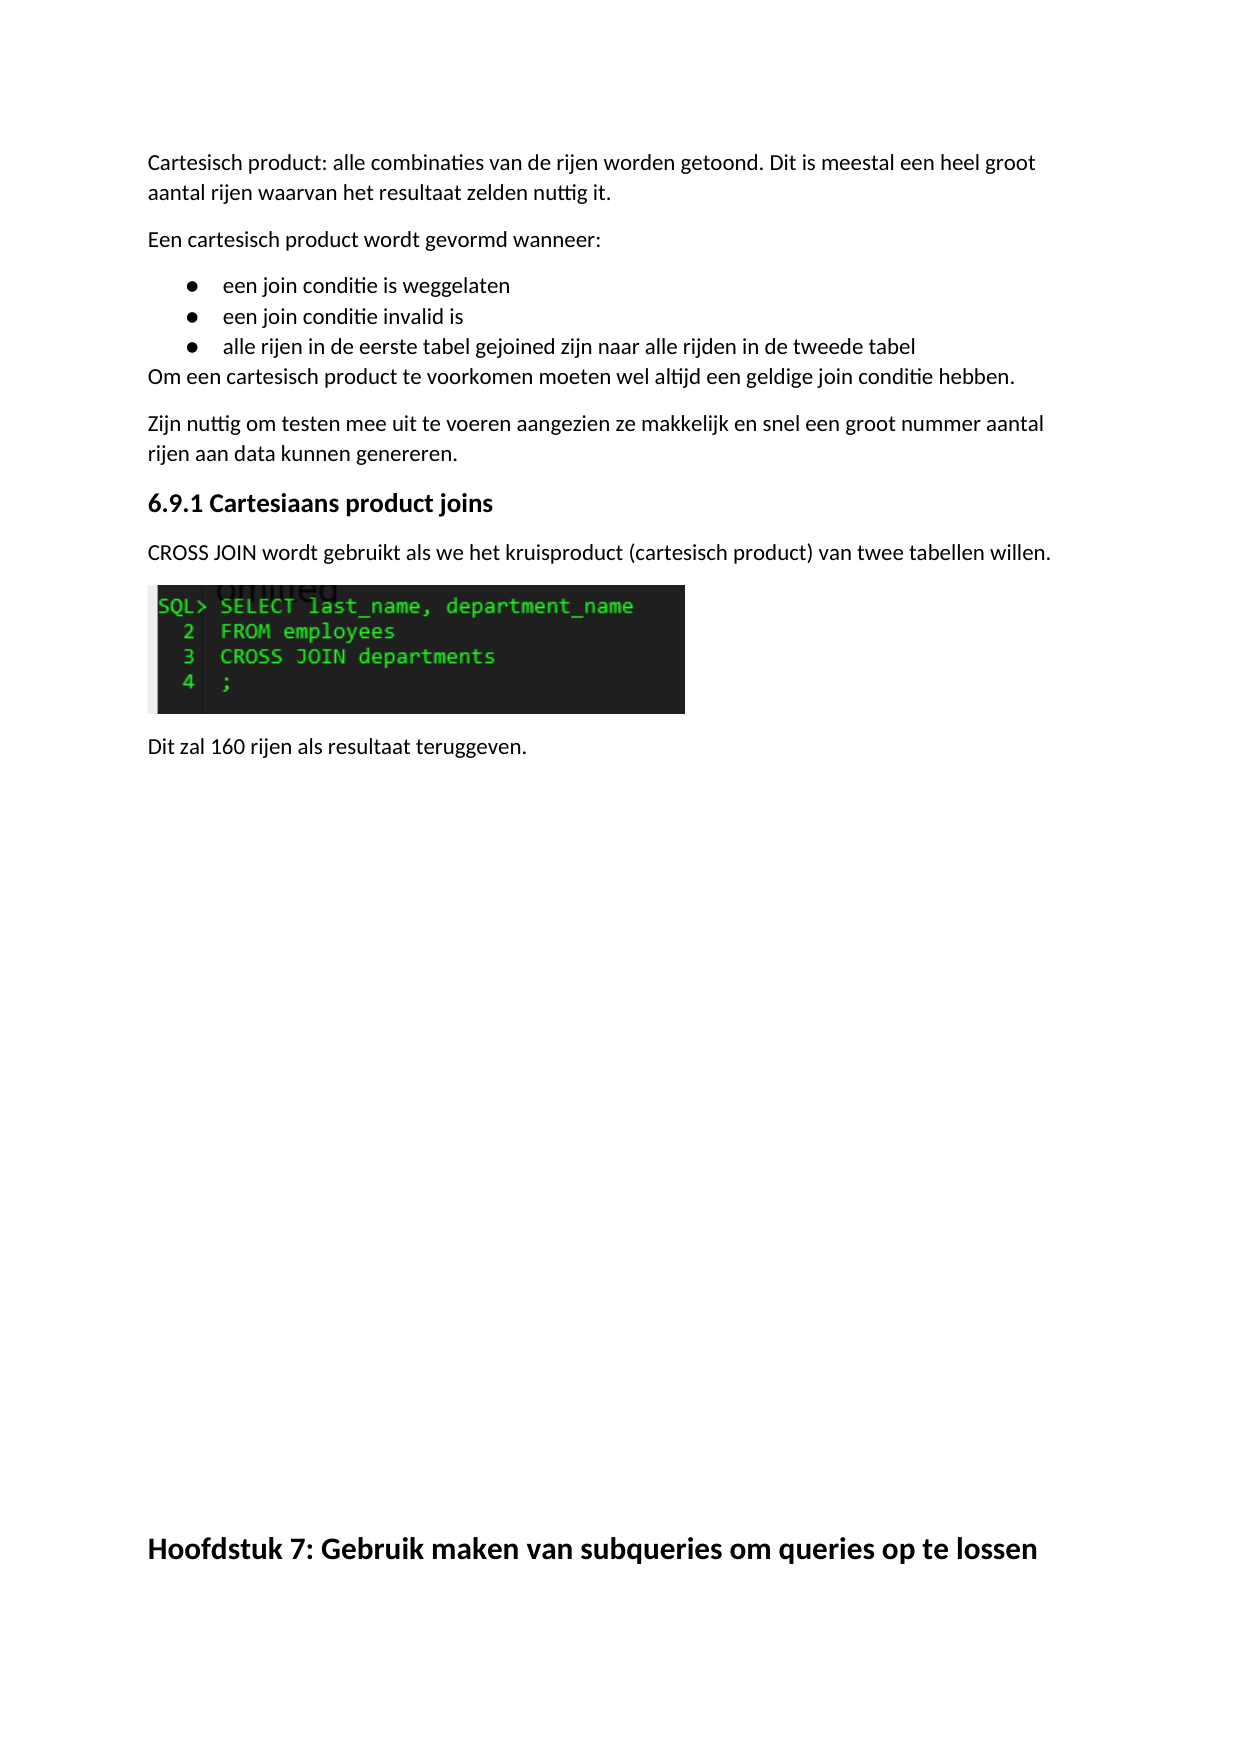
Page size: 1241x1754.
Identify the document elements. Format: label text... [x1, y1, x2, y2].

text Hoofdstuk 7: Gebruik maken van subqueries om queries op te lossen [148, 1529, 1093, 1567]
list een join conditie is weggelaten [185, 272, 1093, 299]
picture [147, 585, 685, 714]
text 6.9.1 Cartesiaans product joins [148, 486, 1093, 519]
text Zijn nuttig om testen mee uit te voeren aangezien ze makkelijk en snel een groot nummer aantal rijen aan data kunnen genereren. [148, 409, 1093, 467]
text Cartesisch product: alle combinaties van de rijen worden getoond. Dit is meestal een heel groot aantal rijen waarvan het resultaat zelden nuttig it. [148, 148, 1093, 206]
list alle rijen in de eerste tabel gejoined zijn naar alle rijden in de tweede tabel [185, 332, 1093, 360]
list een join conditie invalid is [185, 302, 1093, 330]
text Om een cartesisch product te voorkomen moeten wel altijd een geldige join conditie hebben. [148, 362, 1093, 390]
text Een cartesisch product wordt gevormd wanneer: [148, 225, 1093, 253]
text Dit zal 160 rijen als resultaat teruggeven. [148, 732, 1093, 760]
text CROSS JOIN wordt gebruikt als we het kruisproduct (cartesisch product) van twee tabellen willen. [148, 538, 1093, 566]
